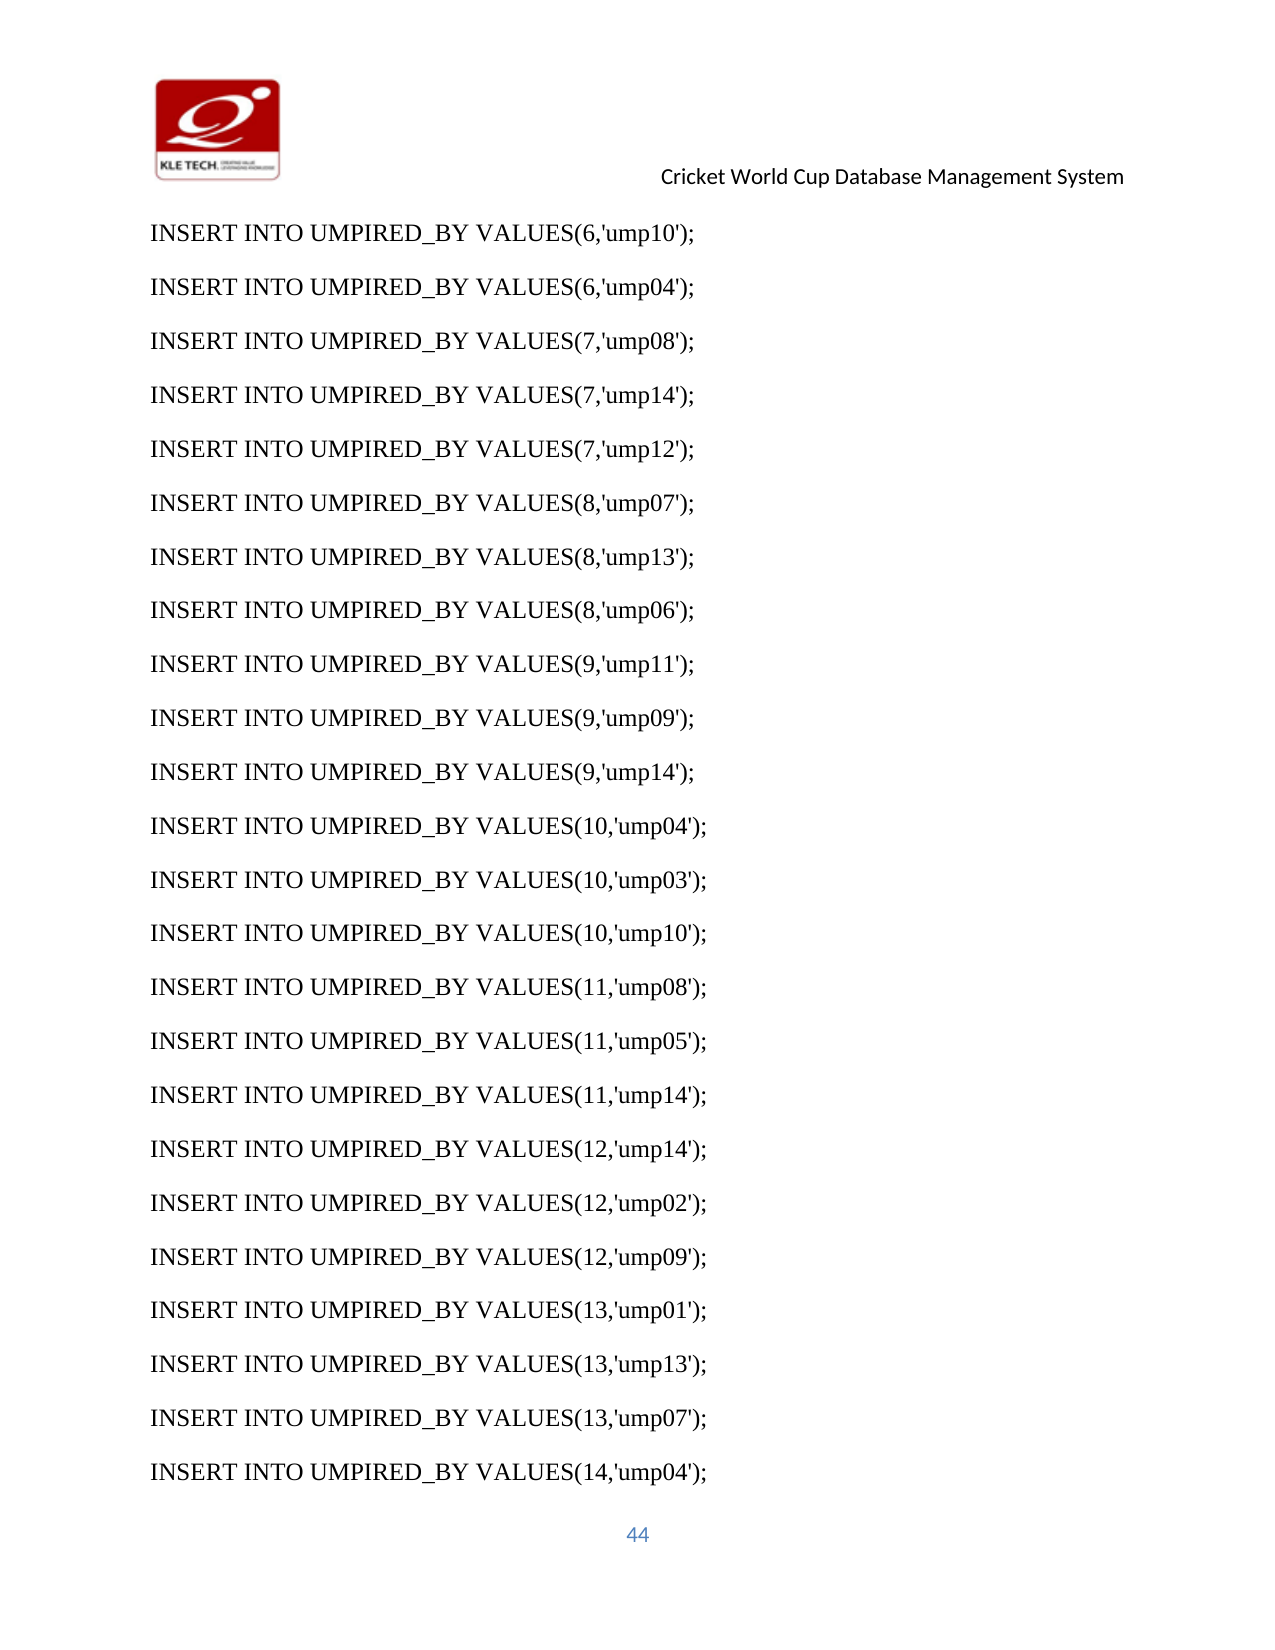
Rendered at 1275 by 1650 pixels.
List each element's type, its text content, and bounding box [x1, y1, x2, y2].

text INSERT INTO UMPIRED_BY VALUES(12,'ump09'); [150, 1242, 1125, 1270]
text INSERT INTO UMPIRED_BY VALUES(11,'ump14'); [150, 1080, 1125, 1109]
text INSERT INTO UMPIRED_BY VALUES(7,'ump08'); [150, 326, 1125, 355]
text INSERT INTO UMPIRED_BY VALUES(13,'ump01'); [150, 1296, 1125, 1324]
text INSERT INTO UMPIRED_BY VALUES(9,'ump14'); [150, 757, 1125, 786]
text INSERT INTO UMPIRED_BY VALUES(8,'ump06'); [150, 595, 1125, 624]
text INSERT INTO UMPIRED_BY VALUES(6,'ump04'); [150, 272, 1125, 301]
text INSERT INTO UMPIRED_BY VALUES(11,'ump08'); [150, 972, 1125, 1001]
picture [150, 73, 285, 185]
text INSERT INTO UMPIRED_BY VALUES(7,'ump12'); [150, 434, 1125, 463]
text INSERT INTO UMPIRED_BY VALUES(9,'ump11'); [150, 649, 1125, 678]
text INSERT INTO UMPIRED_BY VALUES(8,'ump07'); [150, 488, 1125, 516]
text INSERT INTO UMPIRED_BY VALUES(13,'ump13'); [150, 1349, 1125, 1378]
text INSERT INTO UMPIRED_BY VALUES(13,'ump07'); [150, 1403, 1125, 1432]
text INSERT INTO UMPIRED_BY VALUES(12,'ump02'); [150, 1188, 1125, 1217]
text INSERT INTO UMPIRED_BY VALUES(10,'ump10'); [150, 918, 1125, 947]
text INSERT INTO UMPIRED_BY VALUES(11,'ump05'); [150, 1026, 1125, 1055]
text INSERT INTO UMPIRED_BY VALUES(6,'ump10'); [150, 218, 1125, 247]
text INSERT INTO UMPIRED_BY VALUES(7,'ump14'); [150, 380, 1125, 409]
text INSERT INTO UMPIRED_BY VALUES(14,'ump04'); [150, 1457, 1125, 1486]
text INSERT INTO UMPIRED_BY VALUES(9,'ump09'); [150, 703, 1125, 732]
text INSERT INTO UMPIRED_BY VALUES(10,'ump04'); [150, 811, 1125, 839]
text INSERT INTO UMPIRED_BY VALUES(10,'ump03'); [150, 865, 1125, 893]
text INSERT INTO UMPIRED_BY VALUES(8,'ump13'); [150, 542, 1125, 570]
text INSERT INTO UMPIRED_BY VALUES(12,'ump14'); [150, 1134, 1125, 1163]
